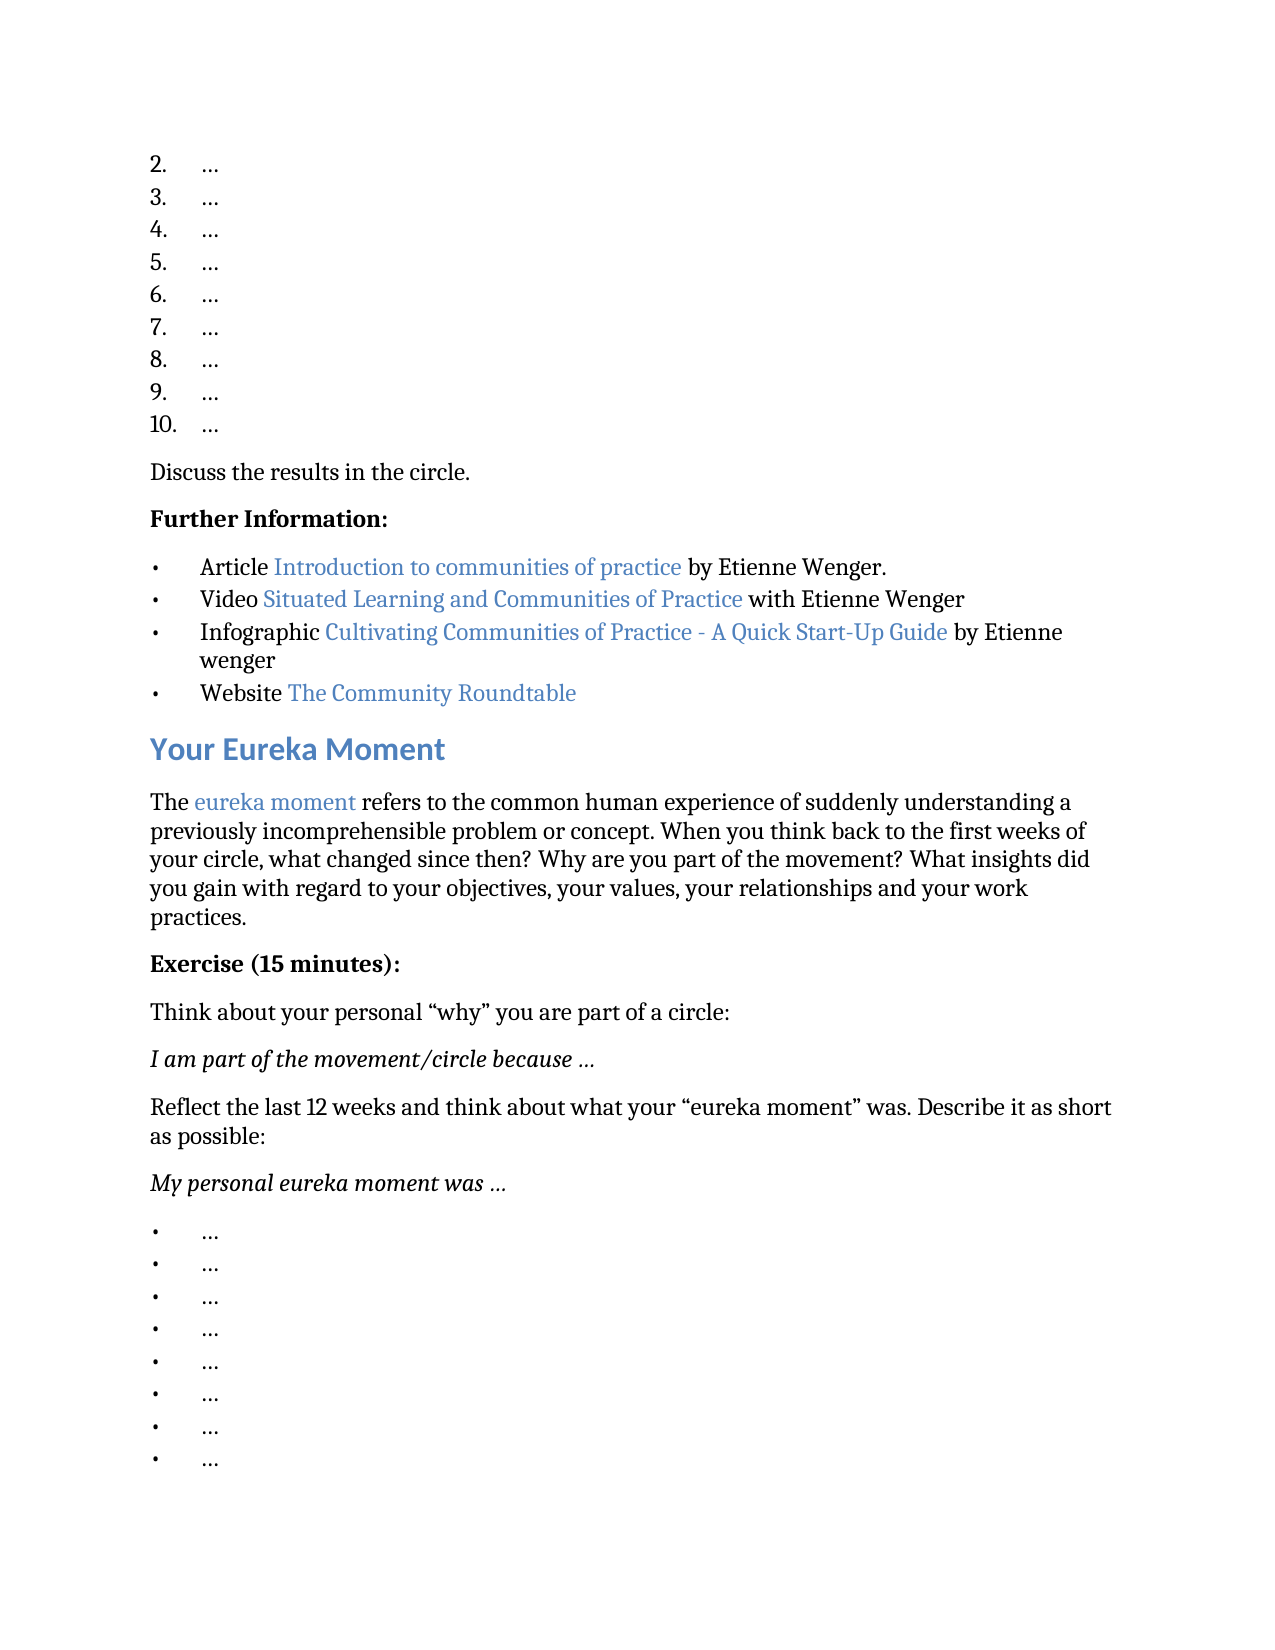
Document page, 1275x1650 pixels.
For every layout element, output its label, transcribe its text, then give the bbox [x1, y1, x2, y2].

list … [150, 150, 1125, 179]
list Article Introduction to communities of practice by Etienne Wenger. [150, 552, 1125, 581]
list … [150, 280, 1125, 309]
subtitle Your Eureka Moment [150, 728, 1125, 769]
list … [150, 1444, 1125, 1473]
text The eureka moment refers to the common human experience of suddenly understanding a previously incomprehensible problem or concept. When you think back to the first weeks of your circle, what changed since then? Why are you part of the movement? What insights did you gain with regard to your objectives, your values, your relationships and your work practices. [150, 788, 1125, 932]
list Website The Community Roundtable [150, 679, 1125, 707]
list … [150, 410, 1125, 439]
list … [150, 1282, 1125, 1310]
list … [150, 377, 1125, 406]
list … [150, 215, 1125, 244]
text Further Information: [150, 505, 1125, 534]
list … [150, 1347, 1125, 1375]
text I am part of the movement/circle because … [150, 1045, 1125, 1074]
list … [150, 1217, 1125, 1245]
text Exercise (15 minutes): [150, 950, 1125, 979]
list … [150, 1314, 1125, 1343]
list … [150, 312, 1125, 341]
text Think about your personal “why” you are part of a circle: [150, 998, 1125, 1027]
text Discuss the results in the circle. [150, 457, 1125, 486]
list Infographic Cultivating Communities of Practice - A Quick Start-Up Guide by Etienne wenger [150, 617, 1125, 675]
list … [150, 345, 1125, 374]
list … [150, 1379, 1125, 1408]
list … [150, 247, 1125, 276]
text Reflect the last 12 weeks and think about what your “eureka moment” was. Describe it as short as possible: [150, 1093, 1125, 1150]
text My personal eureka moment was … [150, 1169, 1125, 1198]
list … [150, 1249, 1125, 1278]
list … [150, 1412, 1125, 1440]
list Video Situated Learning and Communities of Practice with Etienne Wenger [150, 585, 1125, 614]
list … [150, 182, 1125, 211]
